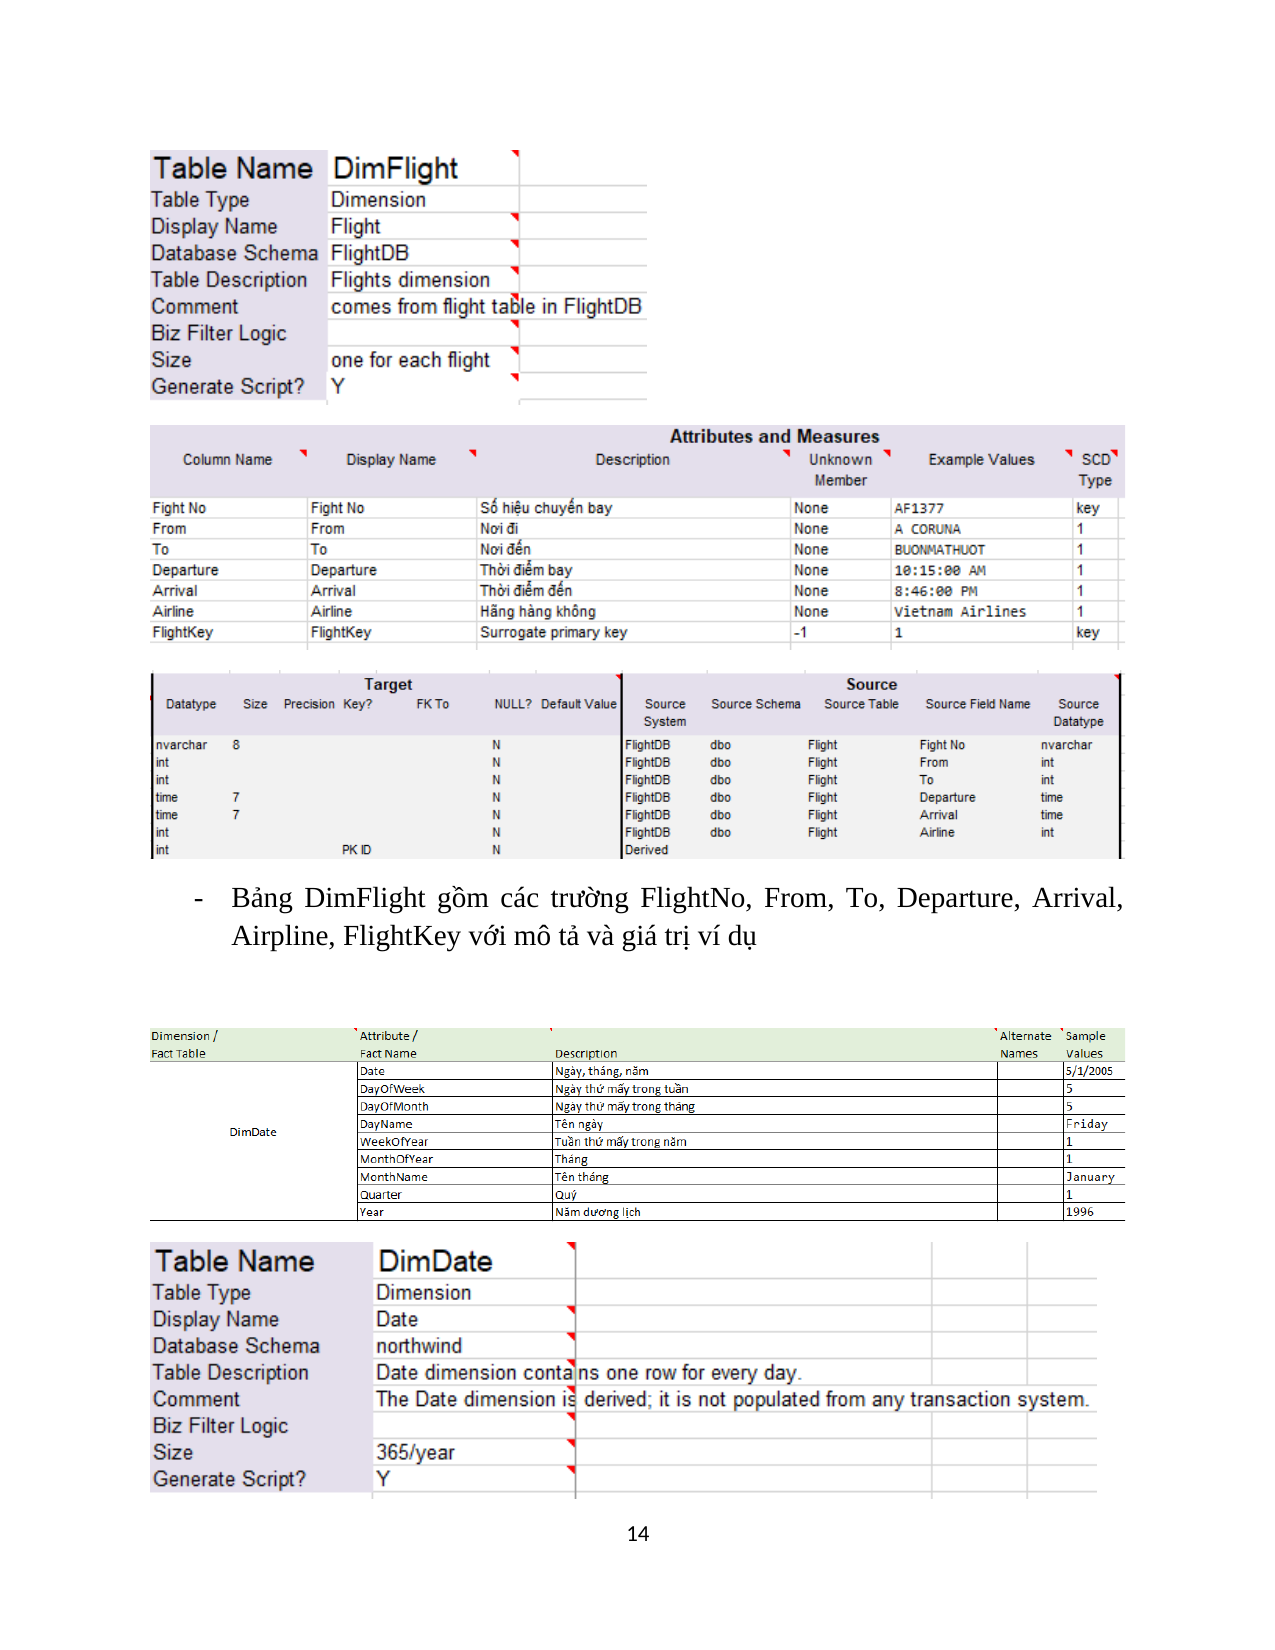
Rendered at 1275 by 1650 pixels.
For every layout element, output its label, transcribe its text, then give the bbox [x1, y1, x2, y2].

picture [150, 1242, 1097, 1499]
picture [150, 150, 647, 405]
picture [150, 425, 1125, 650]
list Bảng DimFlight gồm các trường FlightNo, From, To, Departure, Arrival, Airpline, FlightKey với mô tả và giá trị ví dụ [194, 880, 1125, 952]
picture [150, 670, 1125, 859]
picture [150, 1028, 1125, 1222]
